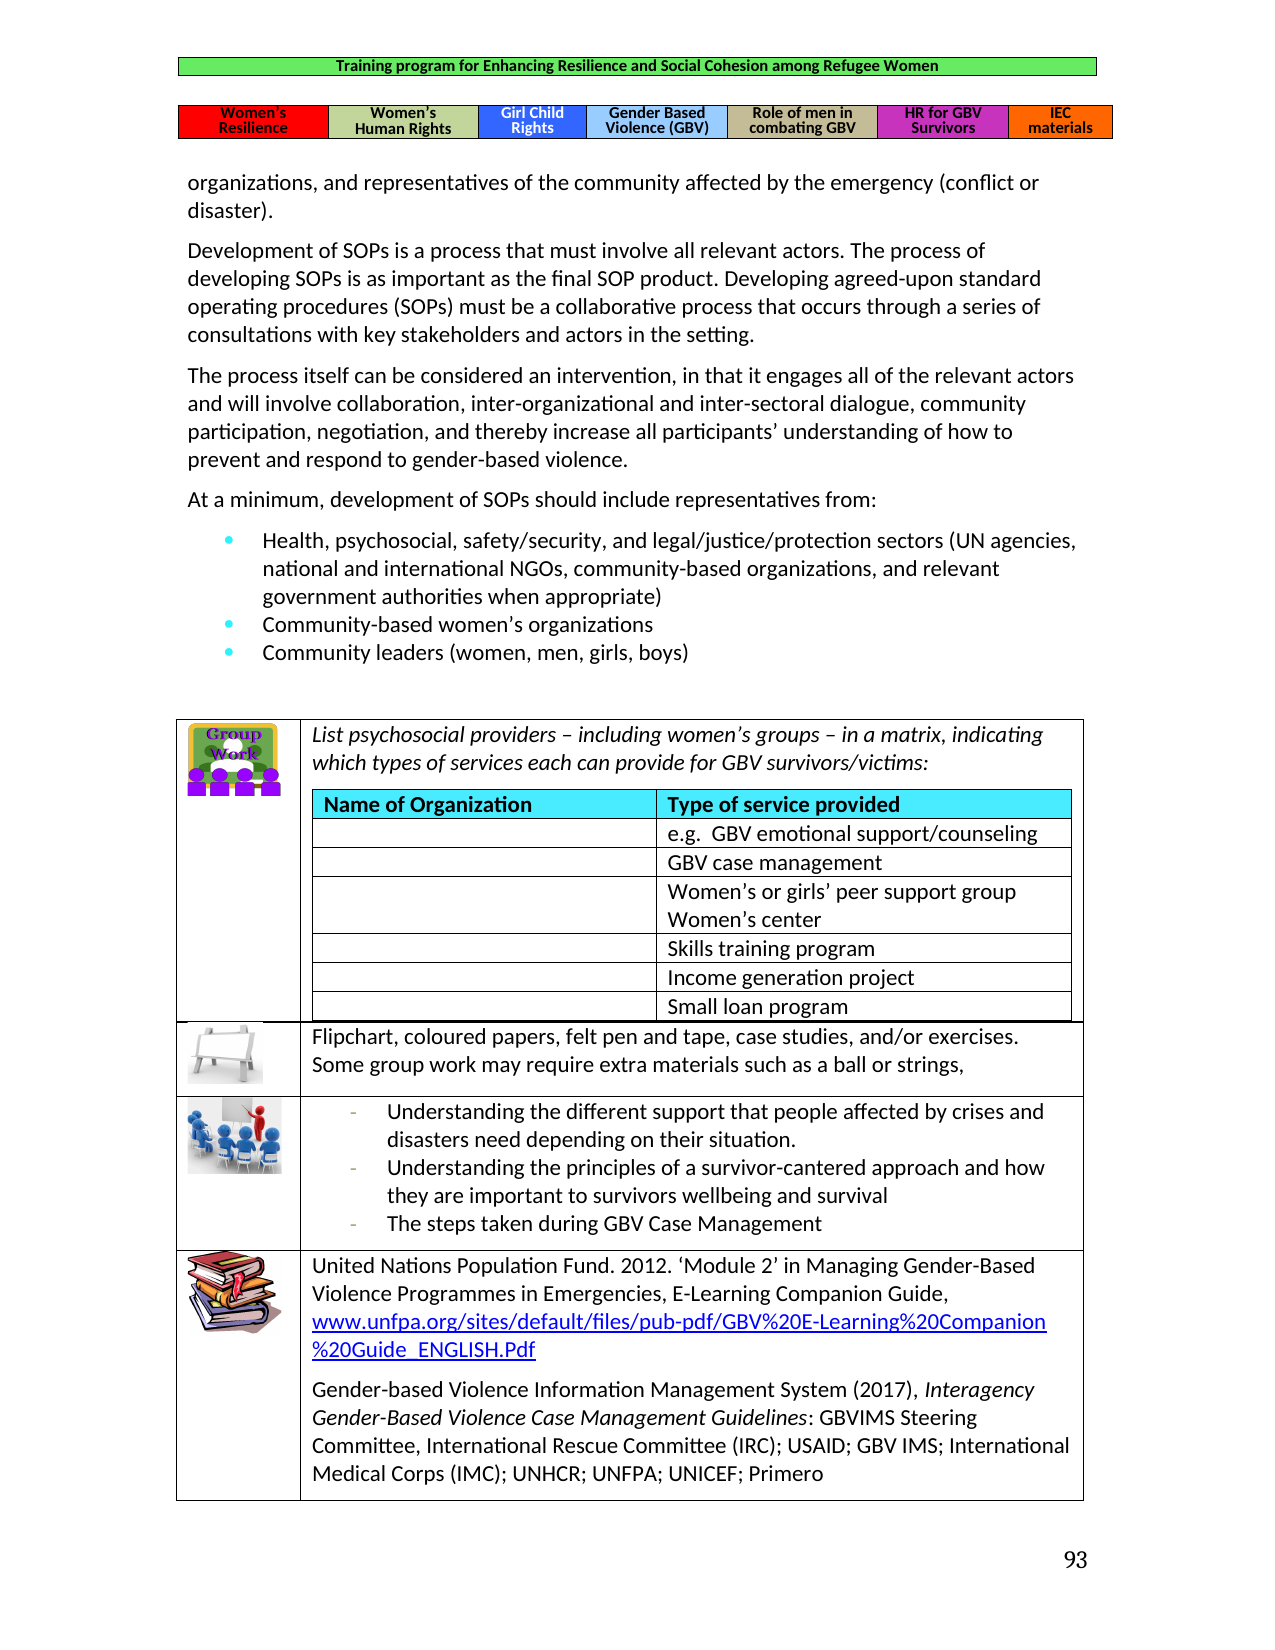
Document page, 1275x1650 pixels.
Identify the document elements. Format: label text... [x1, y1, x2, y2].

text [187, 168, 1087, 224]
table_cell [301, 1251, 1083, 1500]
picture [187, 1022, 263, 1084]
table_header [177, 720, 300, 1021]
text At a minimum, development of SOPs should include representatives from: [187, 486, 1087, 513]
table_header List psychosocial providers – including women’s groups – in a matrix, indicating which types of services each can provide for GBV survivors/victims: [301, 720, 1083, 1021]
table_cell [177, 1097, 300, 1250]
table_cell Flipchart, coloured papers, felt pen and tape, case studies, and/or exercises. Some group work may require extra materials such as a ball or strings, [301, 1023, 1083, 1096]
list Community leaders (women, men, girls, boys) [225, 638, 1087, 666]
picture [187, 720, 282, 796]
text Development of SOPs is a process that must involve all relevant actors. The process of developing SOPs is as important as the final SOP product. Developing agreed-upon standard operating procedures (SOPs) must be a collaborative process that occurs through a series of consultations with key stakeholders and actors in the setting. [187, 236, 1087, 348]
text The process itself can be considered an intervention, in that it engages all of the relevant actors and will involve collaboration, inter-organizational and inter-sectoral dialogue, community participation, negotiation, and thereby increase all participants’ understanding of how to prevent and respond to gender-based violence. [187, 361, 1087, 473]
picture [187, 1251, 282, 1334]
table_cell [177, 1251, 300, 1500]
table_cell Understanding the different support that people affected by crises and disasters need depending on their situation. Understanding the principles of a survivor-cantered approach and how they are important to survivors wellbeing and survival The steps taken during GBV Case Management [301, 1097, 1083, 1250]
table_cell [177, 1023, 300, 1096]
picture [187, 1097, 282, 1174]
list Health, psychosocial, safety/security, and legal/justice/protection sectors (UN agencies, national and international NGOs, community-based organizations, and relevant government authorities when appropriate) [225, 526, 1087, 610]
list Community-based women’s organizations [225, 610, 1087, 638]
